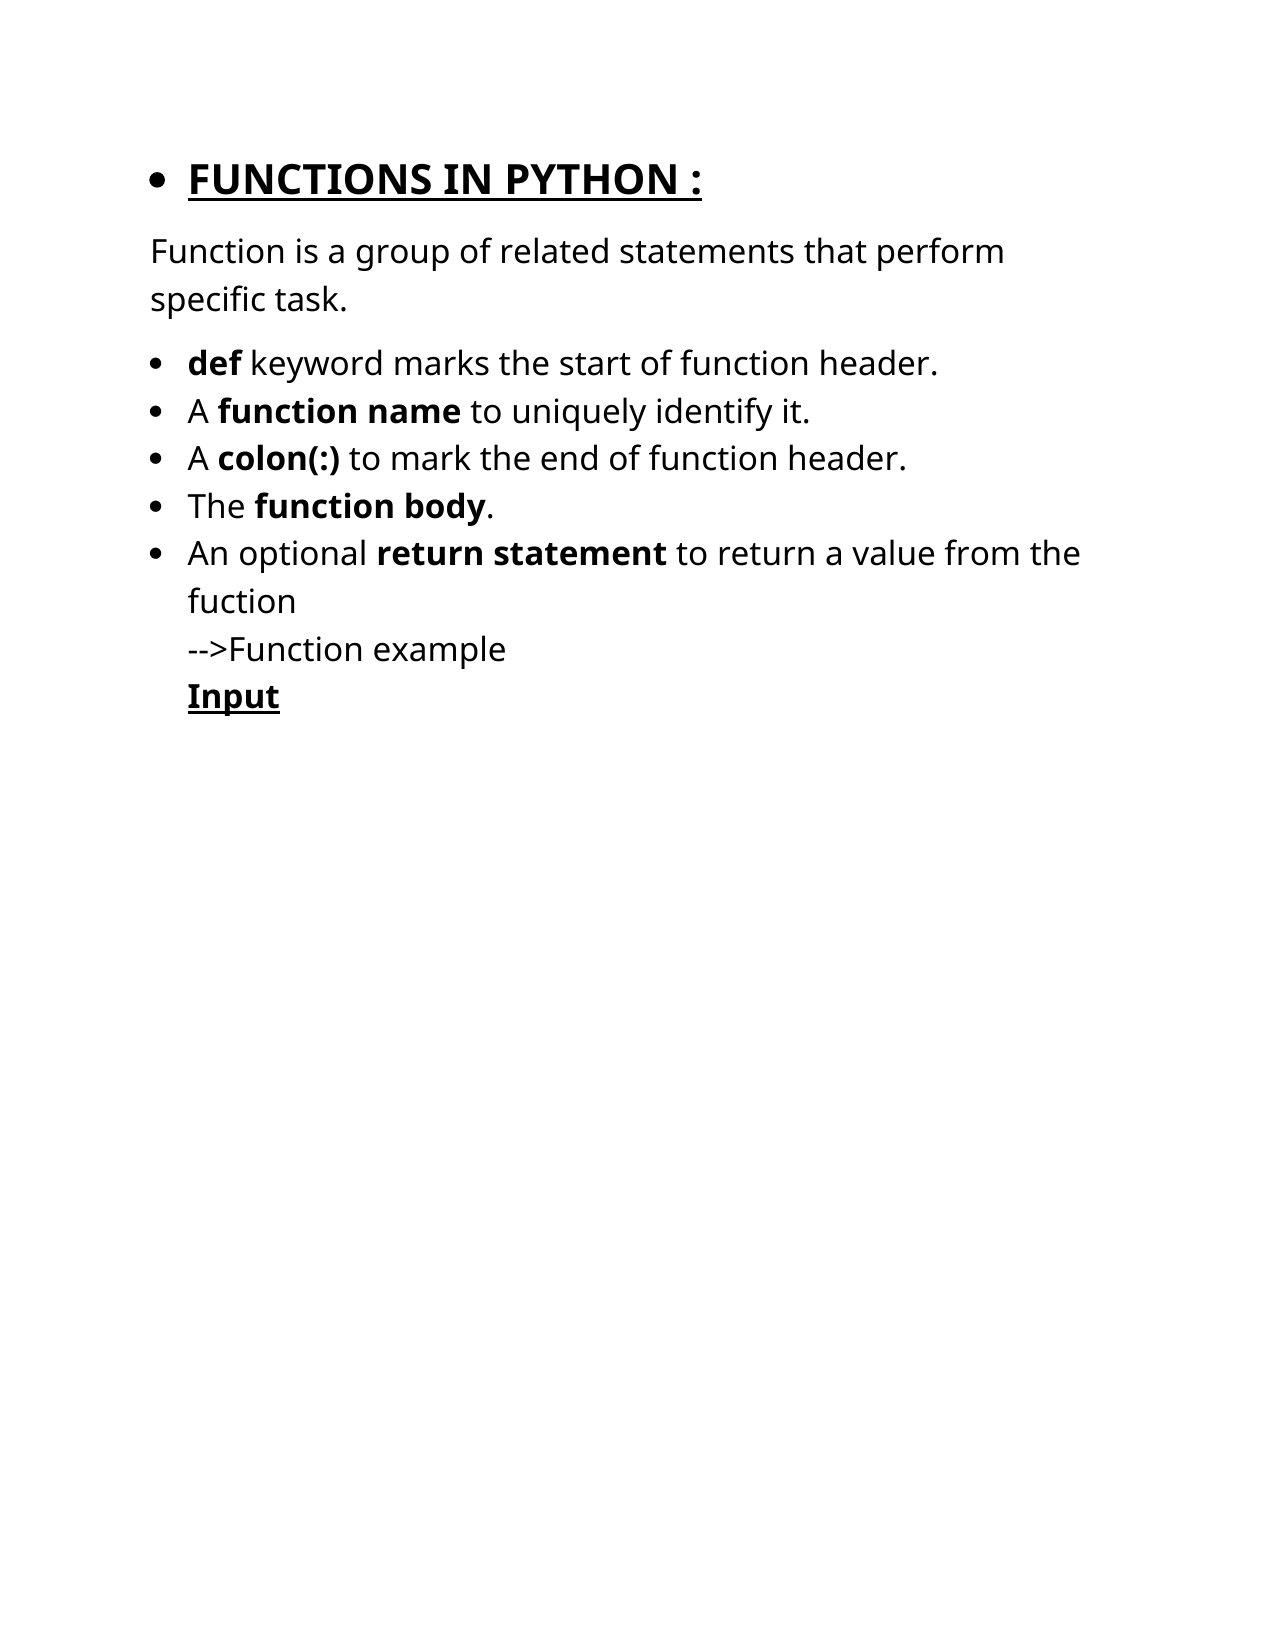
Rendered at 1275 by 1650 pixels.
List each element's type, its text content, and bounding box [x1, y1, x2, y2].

text Function is a group of related statements that perform specific task. [150, 228, 1125, 321]
list A function name to uniquely identify it. [150, 387, 1125, 433]
list -->Function example [187, 625, 1125, 671]
list The function body. [150, 483, 1125, 528]
list Input [187, 673, 1125, 718]
list FUNCTIONS IN PYTHON : [150, 150, 1125, 207]
list def keyword marks the start of function header. [150, 340, 1125, 385]
list A colon(:) to mark the end of function header. [150, 435, 1125, 480]
list An optional return statement to return a value from the fuction [150, 530, 1125, 623]
